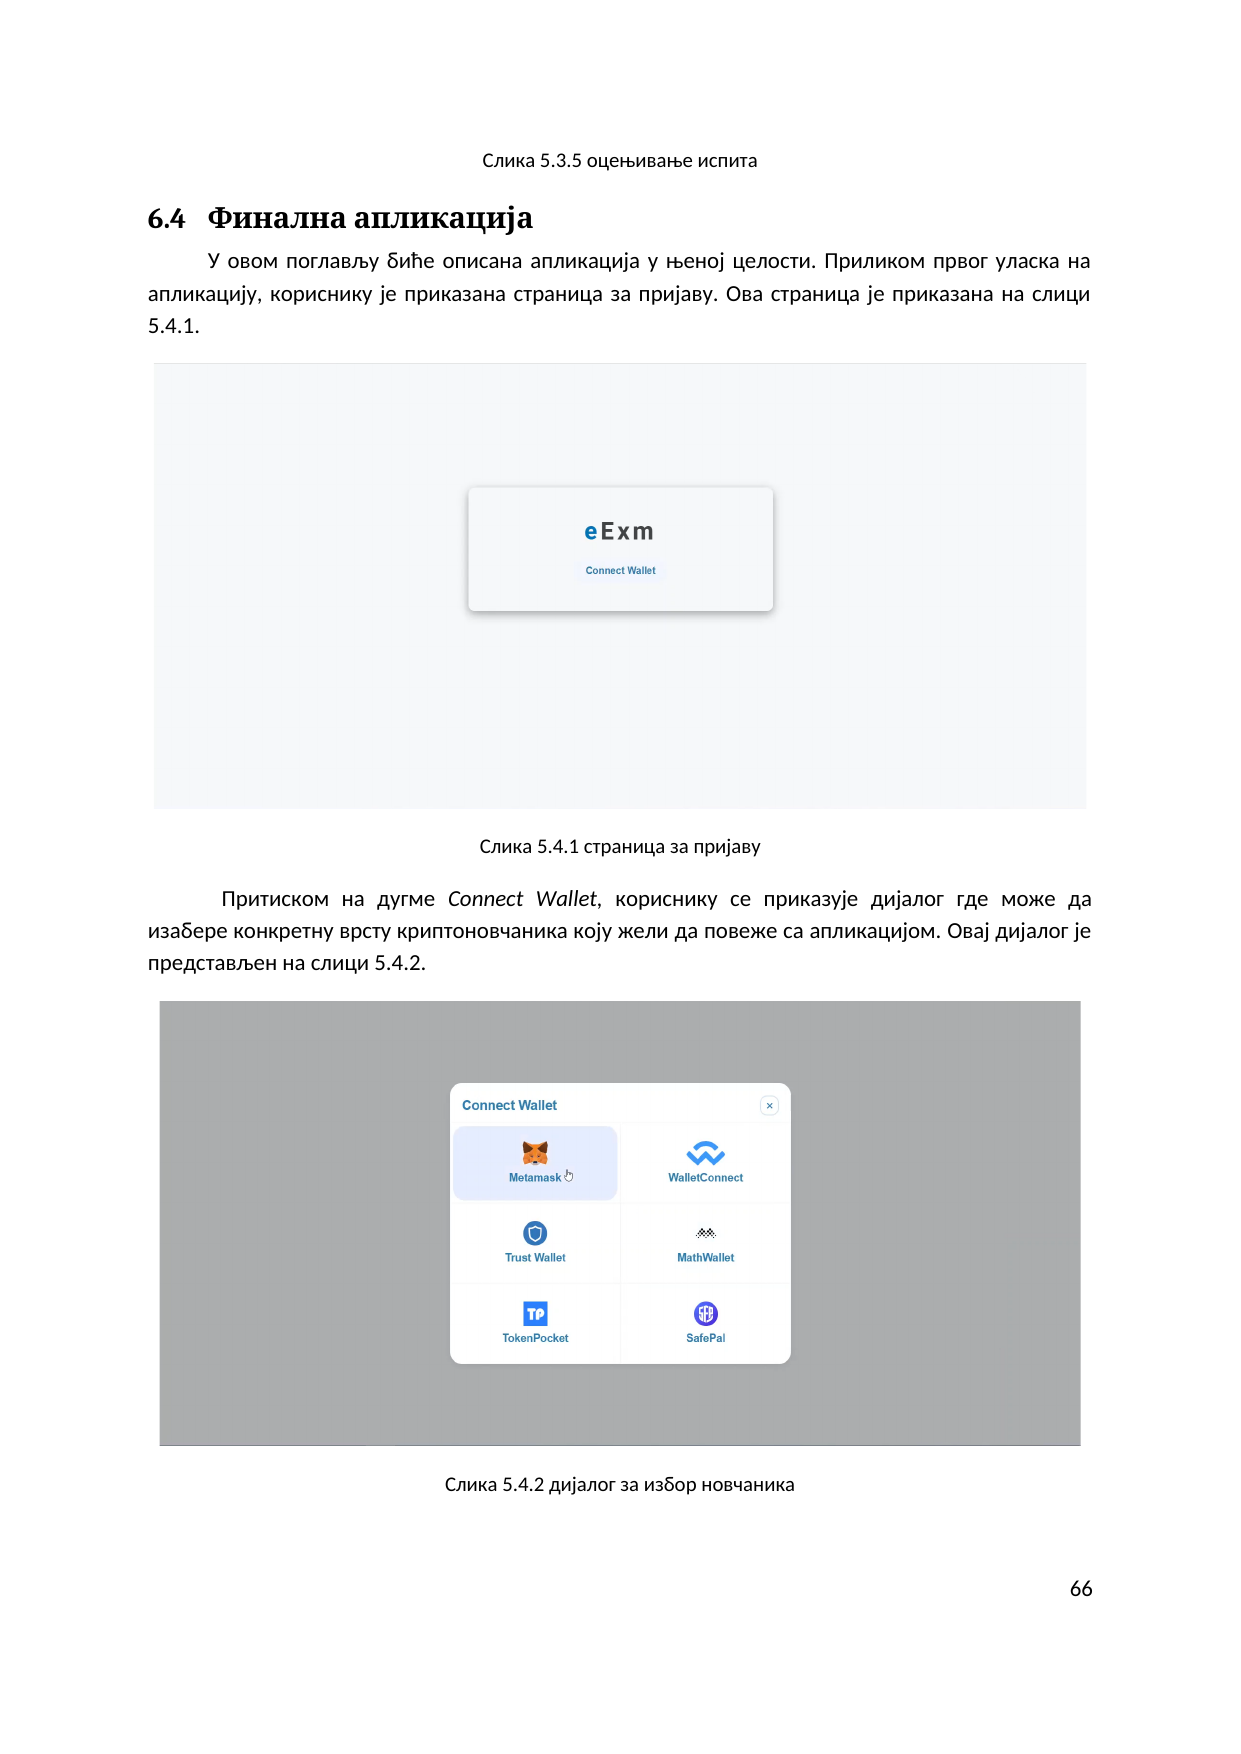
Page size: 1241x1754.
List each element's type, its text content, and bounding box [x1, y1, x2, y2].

picture [153, 363, 1087, 809]
picture [159, 1001, 1081, 1446]
text Слика 5.4.2 дијалог за избор новчаника [148, 1471, 1093, 1496]
subtitle Финална апликација [148, 202, 1093, 235]
text Притиском на дугме Connect Wallet, кориснику се приказује дијалог где може да изабере конкретну врсту криптоновчаника коју жели да повеже са апликацијом. Овај дијалог је представљен на слици 5.4.2. [148, 884, 1093, 976]
text У овом поглављу биће описана апликација у њеној целости. Приликом првог уласка на апликацију, кориснику је приказана страница за пријаву. Ова страница је приказана на слици 5.4.1. [148, 247, 1093, 339]
text Слика 5.3.5 оцењивање испита [148, 148, 1093, 173]
text Слика 5.4.1 страница за пријаву [148, 834, 1093, 859]
